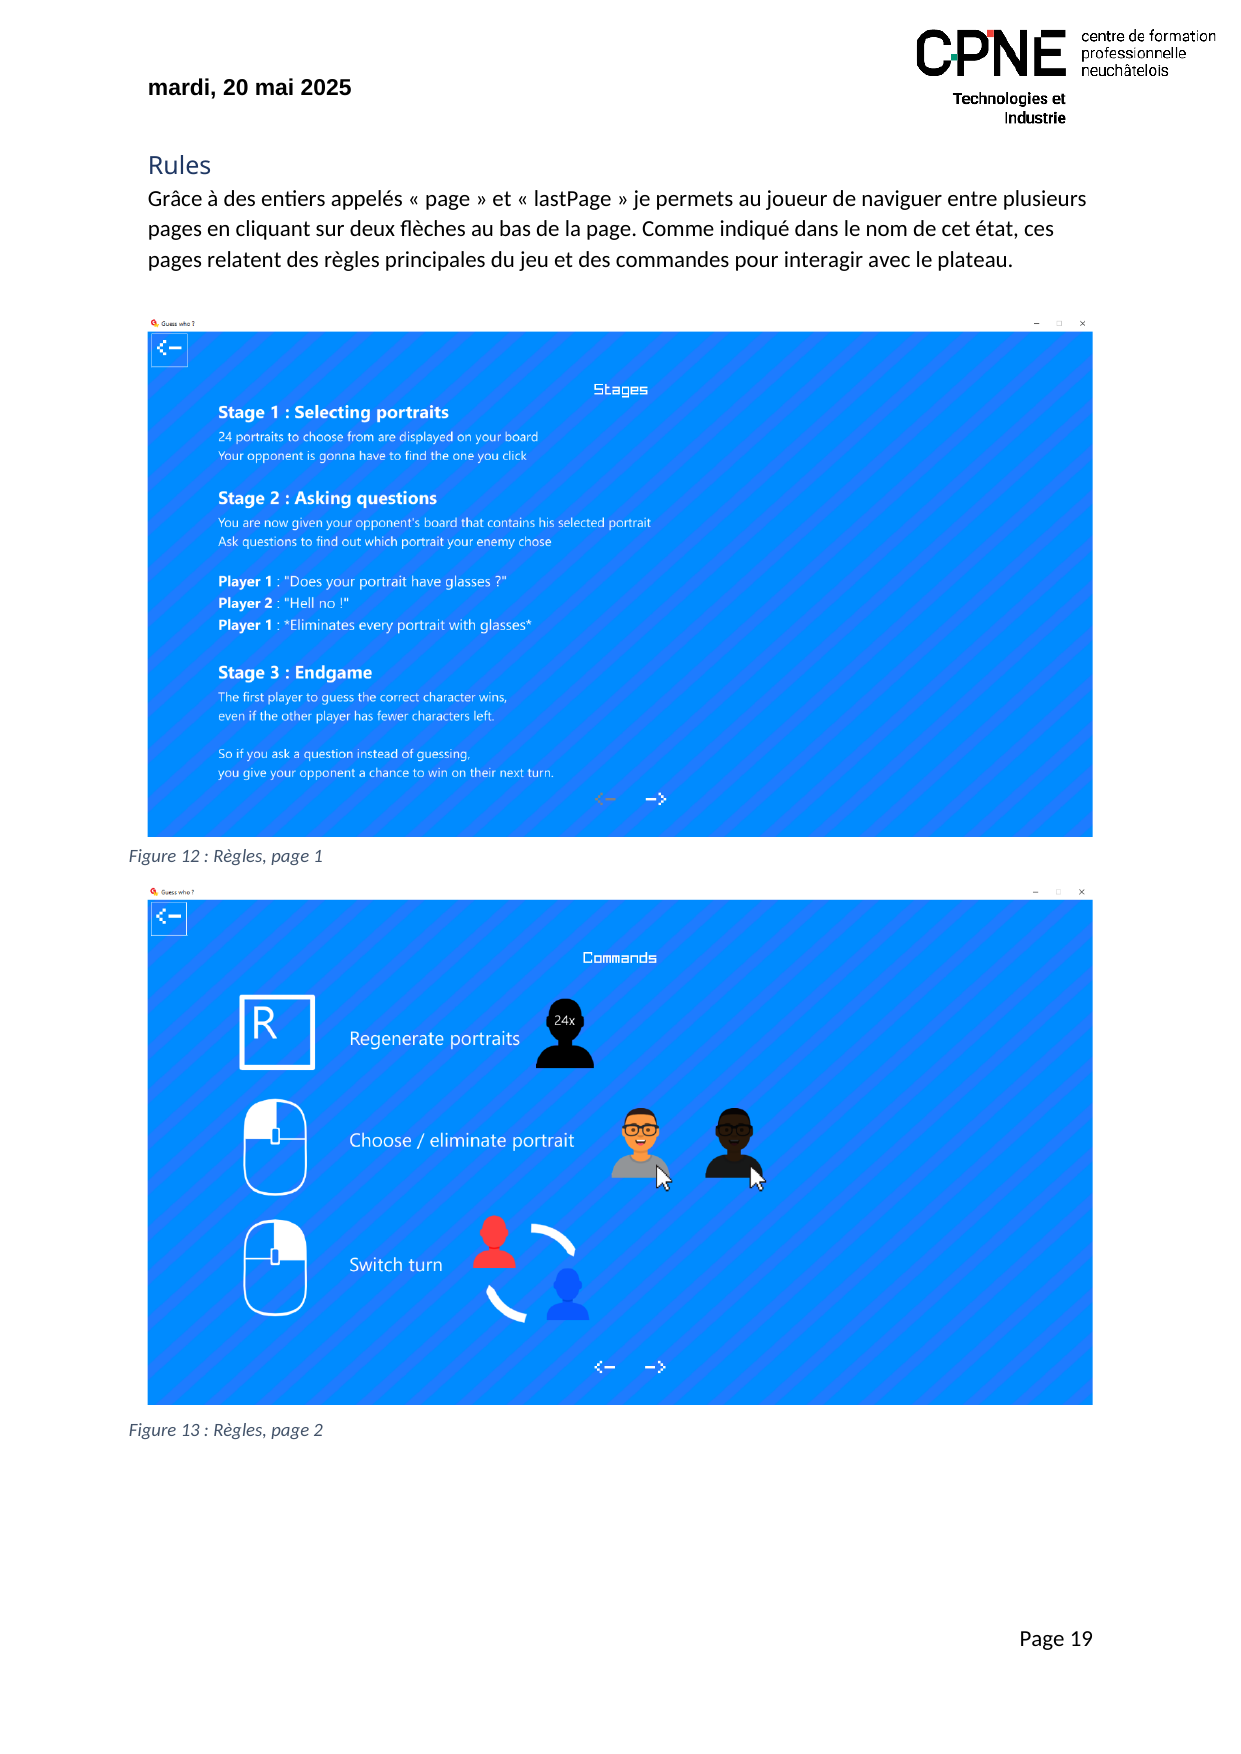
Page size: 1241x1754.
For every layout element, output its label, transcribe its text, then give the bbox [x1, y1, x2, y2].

text Grâce à des entiers appelés « page » et « lastPage » je permets au joueur de naviguer entre plusieurs pages en cliquant sur deux flèches au bas de la page. Comme indiqué dans le nom de cet état, ces pages relatent des règles principales du jeu et des commandes pour interagir avec le plateau. [148, 184, 1093, 273]
picture [147, 316, 1093, 837]
picture [916, 29, 1216, 124]
subtitle Rules [148, 148, 1093, 182]
picture [147, 885, 1093, 1405]
